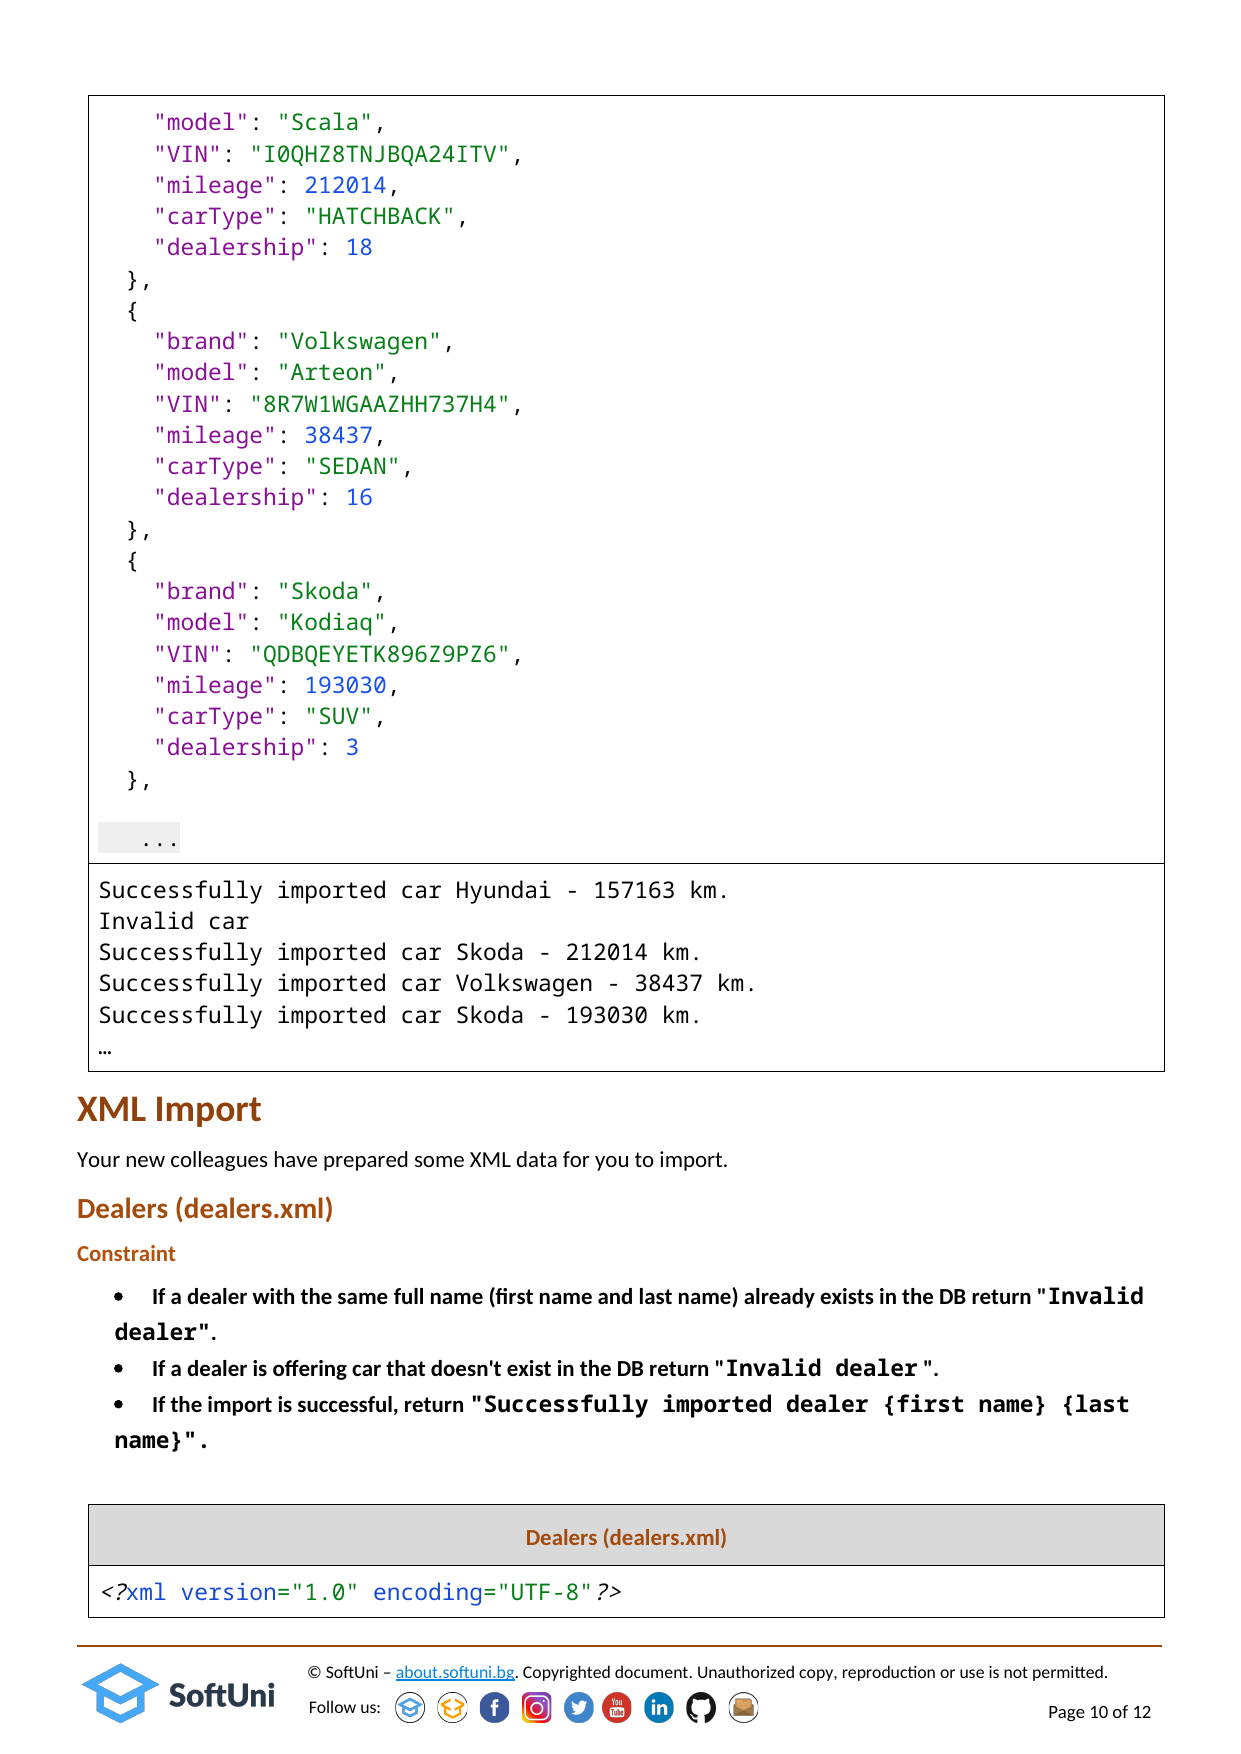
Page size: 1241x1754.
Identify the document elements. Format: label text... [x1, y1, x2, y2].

subtitle Dealers (dealers.xml) [77, 1190, 1163, 1226]
picture [728, 1692, 759, 1723]
subtitle XML Import [77, 1084, 1163, 1130]
picture [658, 1705, 667, 1714]
picture [665, 1692, 674, 1701]
list If the import is successful, return "Successfully imported dealer {first name} {last name}". [114, 1388, 1163, 1455]
picture [437, 1692, 468, 1723]
list If a dealer with the same full name (first name and last name) already exists in the DB return "Invalid dealer". [114, 1280, 1163, 1347]
table_cell Successfully imported car Hyundai - 157163 km. Invalid car Successfully imported car Skoda - 212014 km. Successfully imported car Volkswagen - 38437 km. Successfully imported car Skoda - 193030 km. … [89, 864, 1164, 1071]
table_header Dealers (dealers.xml) [89, 1505, 1164, 1565]
text Your new colleagues have prepared some XML data for you to import. [77, 1146, 1163, 1173]
picture [665, 1714, 674, 1723]
list If a dealer is offering car that doesn't exist in the DB return "Invalid dealer ". [114, 1352, 1163, 1383]
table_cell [89, 96, 1164, 863]
picture [75, 1658, 281, 1729]
picture [686, 1692, 716, 1723]
picture [564, 1692, 594, 1723]
picture [602, 1692, 632, 1723]
picture [522, 1692, 552, 1723]
picture [644, 1714, 653, 1723]
picture [644, 1692, 653, 1701]
subtitle Constraint [77, 1239, 1163, 1267]
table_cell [89, 1566, 1164, 1617]
picture [395, 1692, 425, 1723]
picture [479, 1692, 510, 1723]
